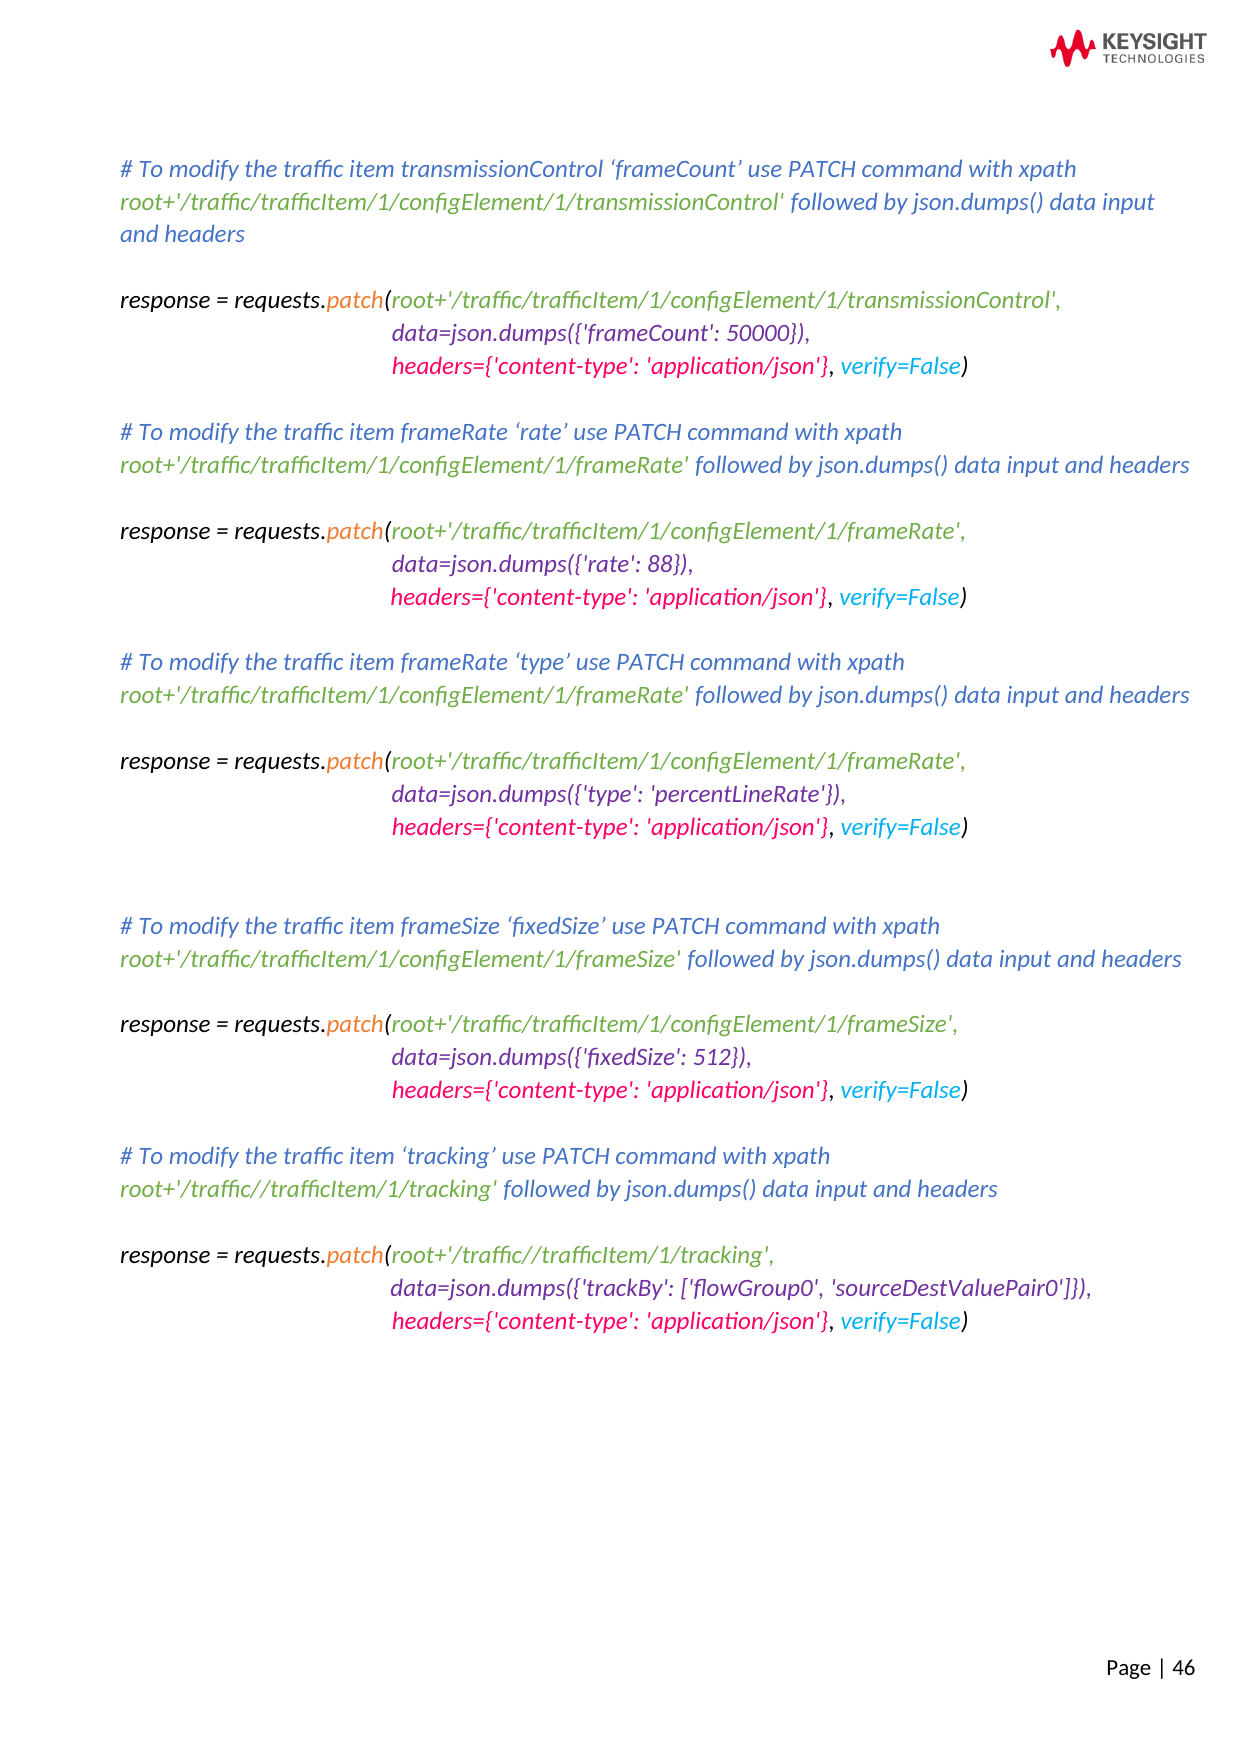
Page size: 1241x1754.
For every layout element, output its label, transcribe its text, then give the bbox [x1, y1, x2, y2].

text headers={'content-type': 'application/json'}, verify=False) [120, 811, 1195, 842]
text data=json.dumps({'rate': 88}), [120, 548, 1195, 578]
text response = requests.patch(root+'/traffic/trafficItem/1/configElement/1/frameRate', [120, 515, 1195, 545]
picture [1048, 20, 1209, 72]
text data=json.dumps({'type': 'percentLineRate'}), [120, 778, 1195, 809]
text data=json.dumps({'fixedSize': 512}), [120, 1041, 1195, 1072]
text headers={'content-type': 'application/json'}, verify=False) [120, 1074, 1195, 1105]
text # To modify the traffic item frameSize ‘fixedSize’ use PATCH command with xpath root+'/traffic/trafficItem/1/configElement/1/frameSize' followed by json.dumps() data input and headers [120, 910, 1195, 973]
text headers={'content-type': 'application/json'}, verify=False) [120, 581, 1195, 611]
text response = requests.patch(root+'/traffic/trafficItem/1/configElement/1/frameSize', [120, 1008, 1195, 1039]
text response = requests.patch(root+'/traffic//trafficItem/1/tracking', [120, 1239, 1195, 1269]
text # To modify the traffic item ‘tracking’ use PATCH command with xpath root+'/traffic//trafficItem/1/tracking' followed by json.dumps() data input and headers [120, 1140, 1195, 1204]
text data=json.dumps({'frameCount': 50000}), [120, 317, 1195, 348]
text # To modify the traffic item transmissionControl ‘frameCount’ use PATCH command with xpath root+'/traffic/trafficItem/1/configElement/1/transmissionControl' followed by json.dumps() data input and headers [120, 153, 1195, 249]
text data=json.dumps({'trackBy': ['flowGroup0', 'sourceDestValuePair0']}), [345, 1272, 1195, 1302]
text # To modify the traffic item frameRate ‘rate’ use PATCH command with xpath root+'/traffic/trafficItem/1/configElement/1/frameRate' followed by json.dumps() data input and headers [120, 416, 1195, 479]
text # To modify the traffic item frameRate ‘type’ use PATCH command with xpath root+'/traffic/trafficItem/1/configElement/1/frameRate' followed by json.dumps() data input and headers [120, 646, 1195, 710]
text response = requests.patch(root+'/traffic/trafficItem/1/configElement/1/frameRate', [120, 745, 1195, 776]
text response = requests.patch(root+'/traffic/trafficItem/1/configElement/1/transmissionControl', [120, 284, 1195, 315]
text headers={'content-type': 'application/json'}, verify=False) [120, 1305, 1195, 1335]
text headers={'content-type': 'application/json'}, verify=False) [120, 350, 1195, 381]
